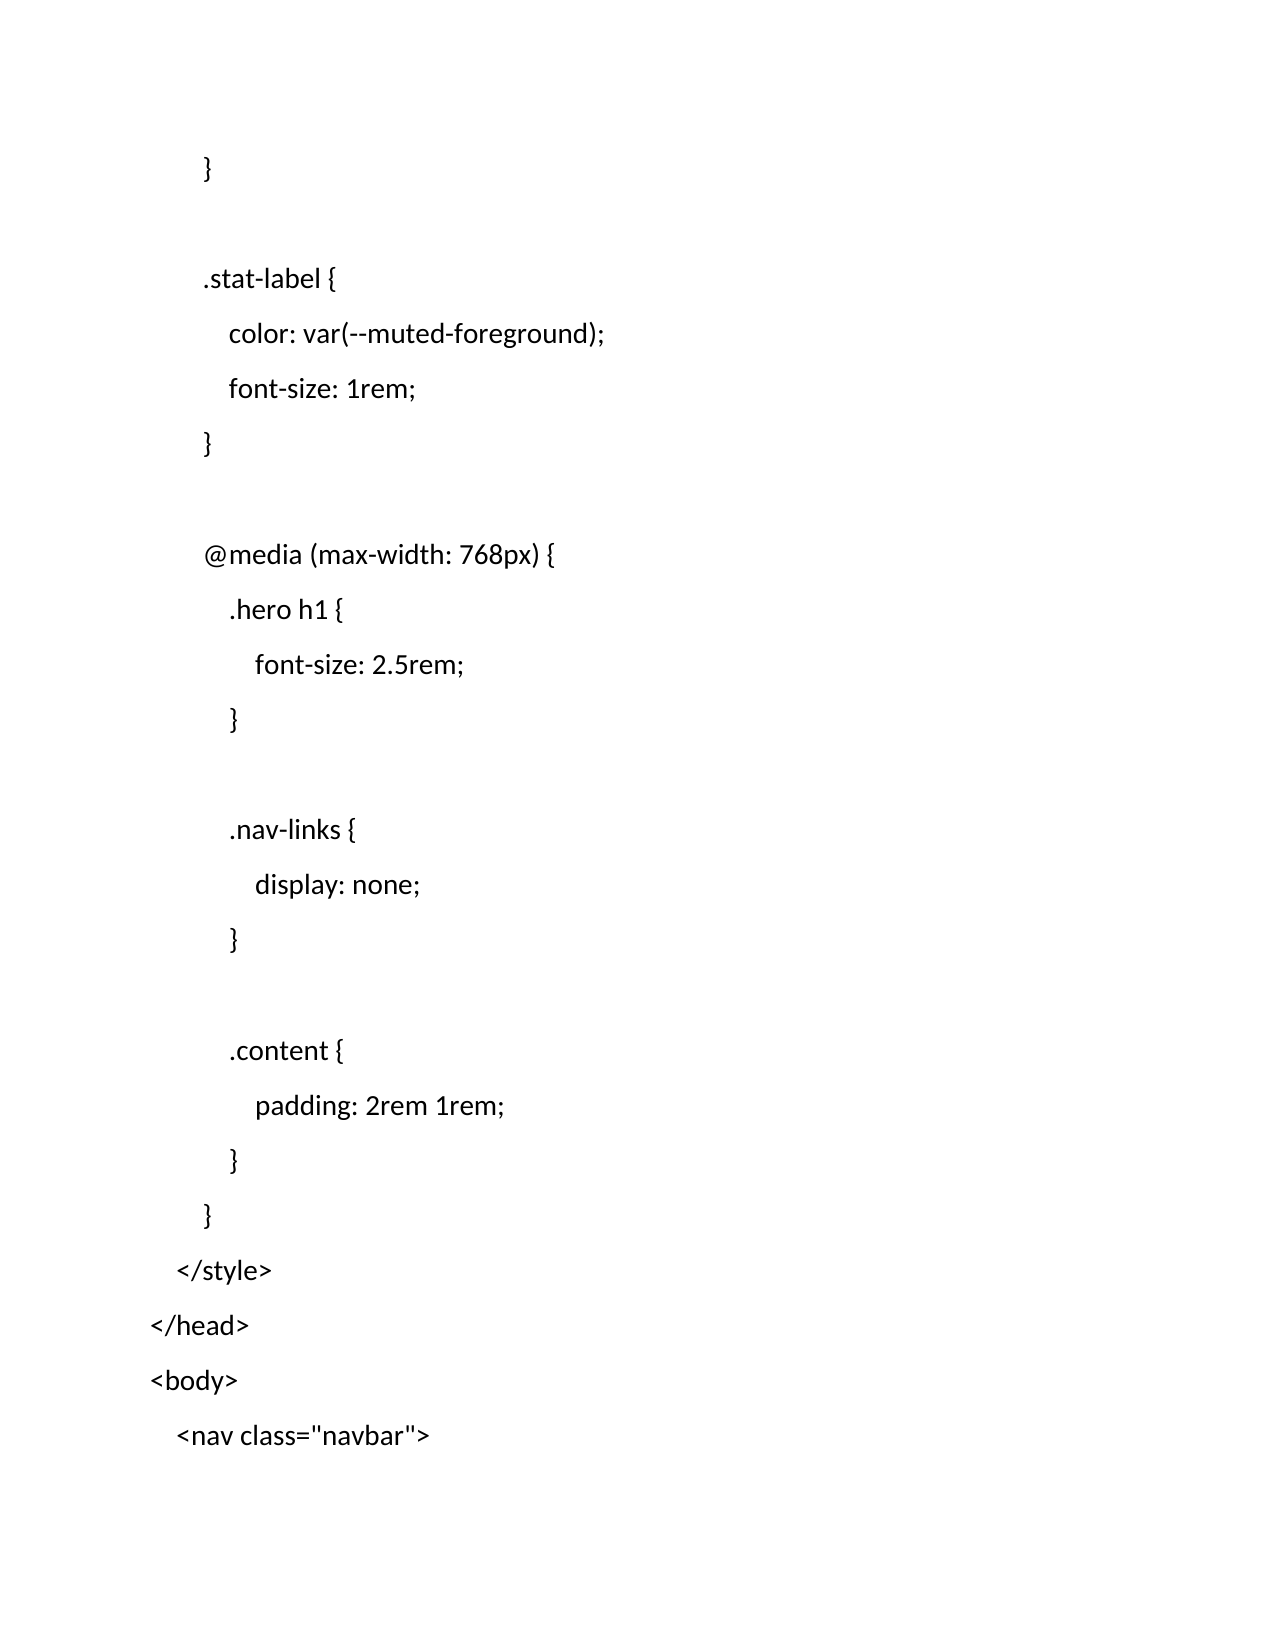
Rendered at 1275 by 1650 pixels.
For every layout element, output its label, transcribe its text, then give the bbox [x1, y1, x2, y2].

text </style> [150, 1252, 1125, 1288]
text } [150, 701, 1125, 737]
text padding: 2rem 1rem; [150, 1087, 1125, 1122]
text } [150, 921, 1125, 957]
text } [150, 426, 1125, 461]
text <nav class="navbar"> [150, 1417, 1125, 1453]
text .nav-links { [150, 811, 1125, 847]
text display: none; [150, 866, 1125, 902]
text font-size: 1rem; [150, 370, 1125, 406]
text } [150, 1142, 1125, 1177]
text </head> [150, 1307, 1125, 1343]
text .content { [150, 1032, 1125, 1067]
text .hero h1 { [150, 591, 1125, 626]
text .stat-label { [150, 260, 1125, 296]
text } [150, 1197, 1125, 1233]
text @media (max-width: 768px) { [150, 536, 1125, 571]
text } [150, 150, 1125, 186]
text font-size: 2.5rem; [150, 646, 1125, 682]
text <body> [150, 1362, 1125, 1398]
text color: var(--muted-foreground); [150, 315, 1125, 351]
